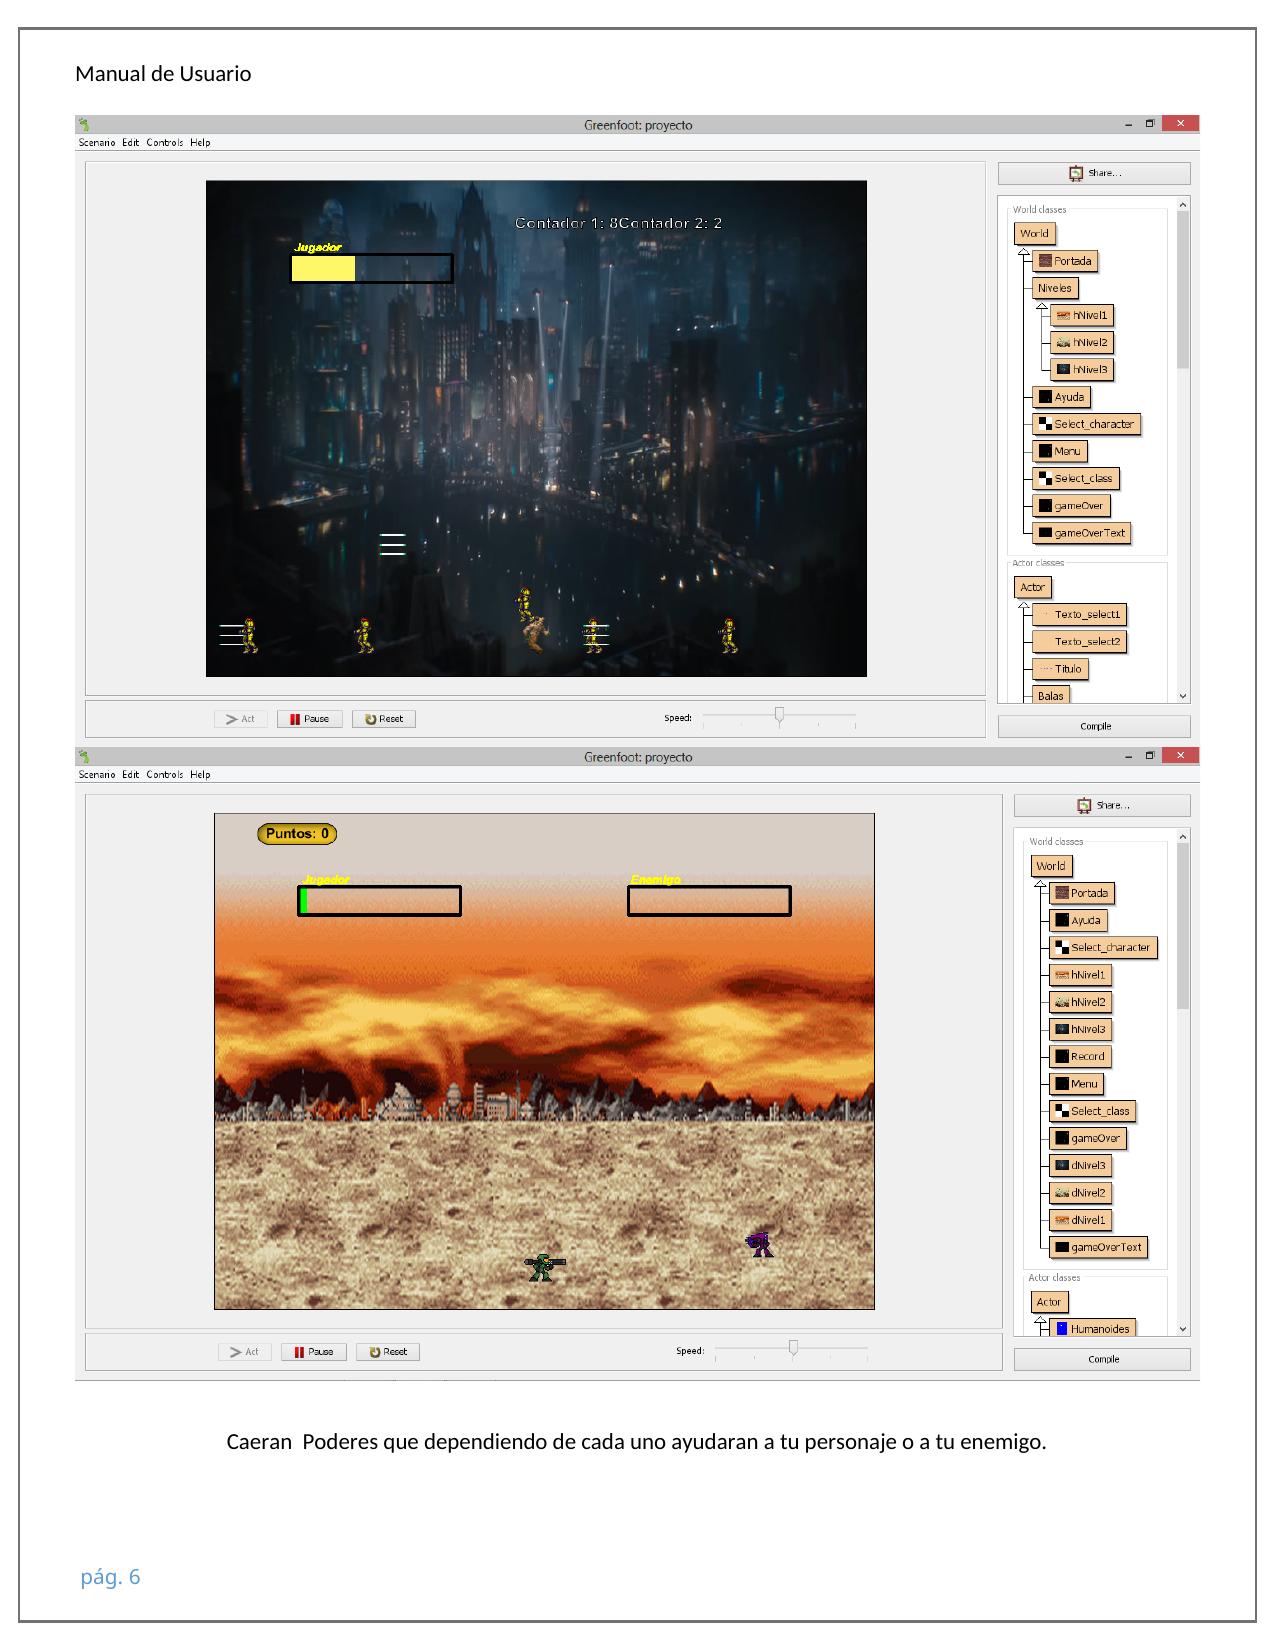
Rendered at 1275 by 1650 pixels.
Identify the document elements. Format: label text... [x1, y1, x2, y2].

text Caeran Poderes que dependiendo de cada uno ayudaran a tu personaje o a tu enemigo. [75, 1427, 1200, 1455]
picture [75, 115, 1200, 1381]
